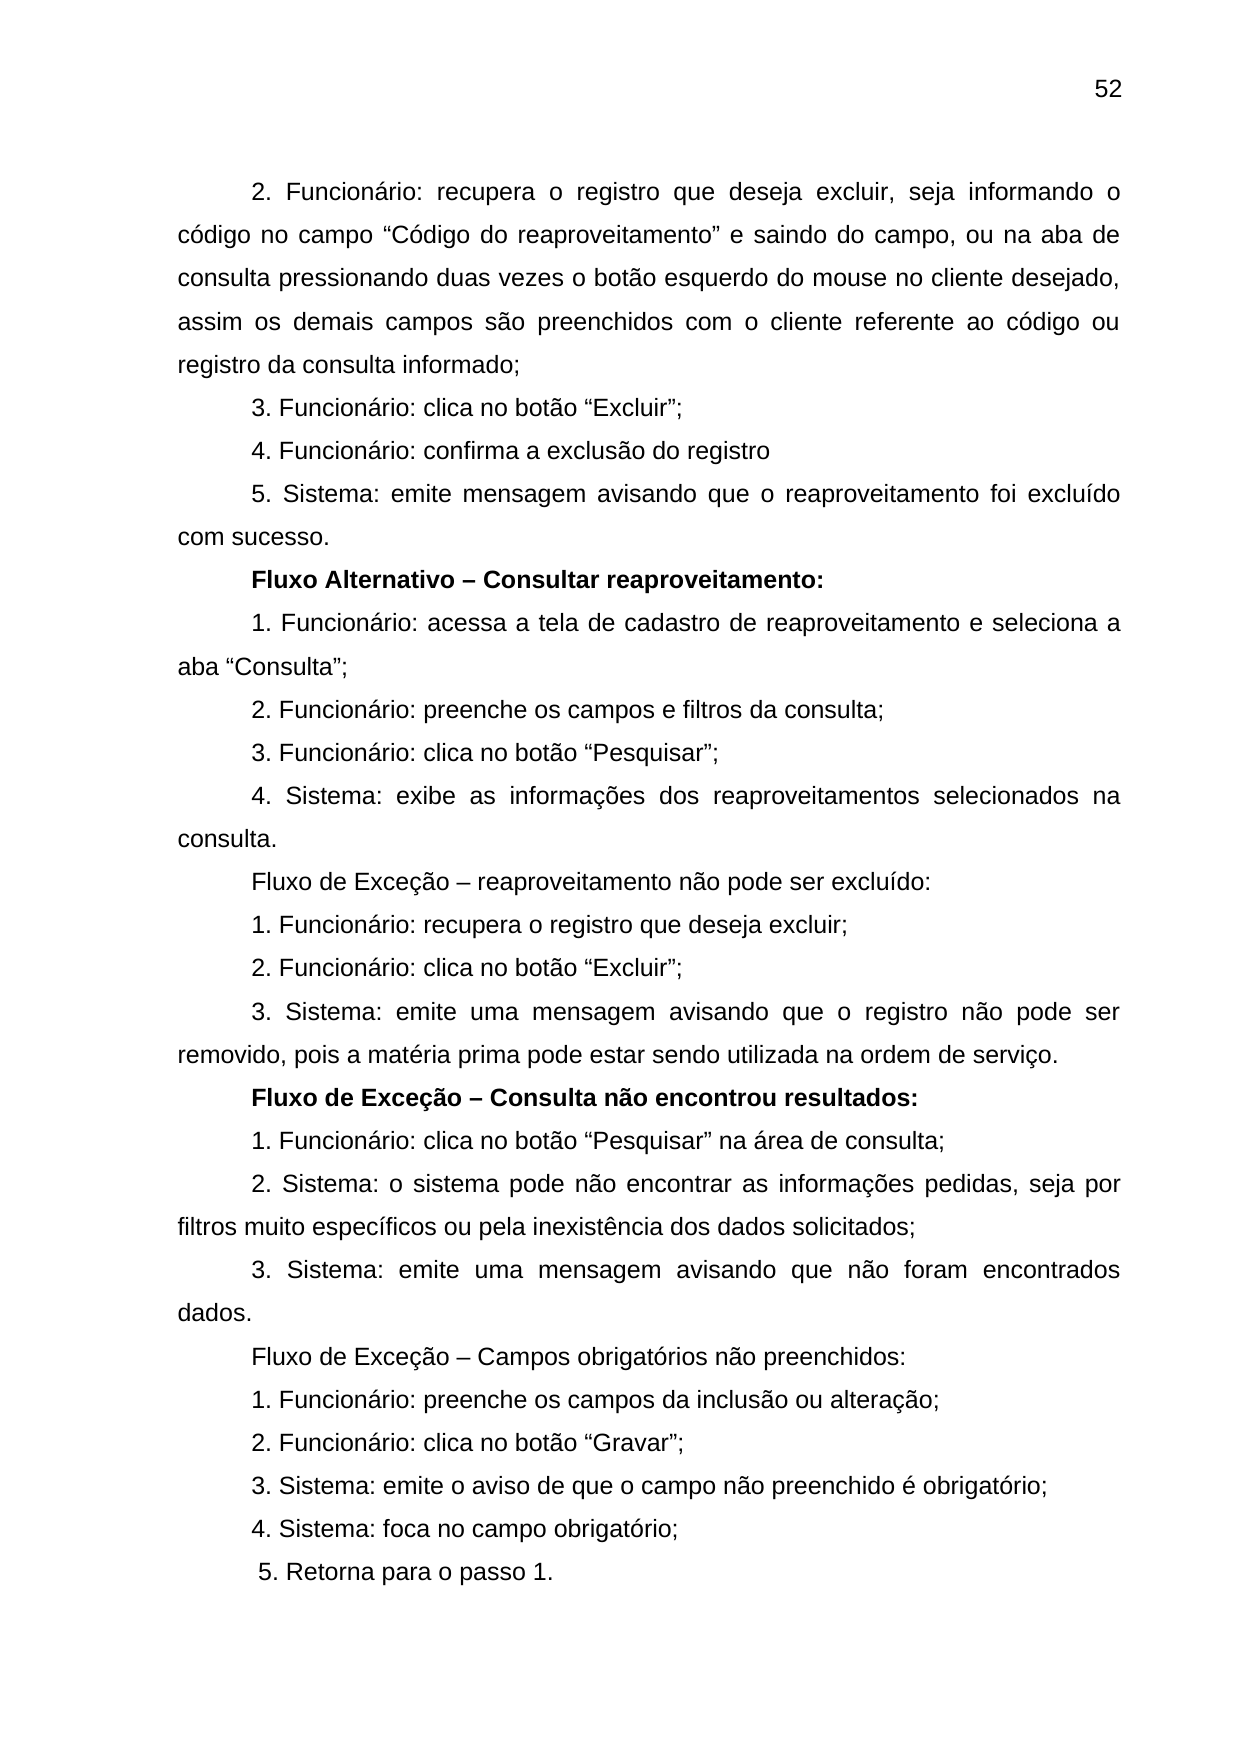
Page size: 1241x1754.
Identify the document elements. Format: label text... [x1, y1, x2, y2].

text 1. Funcionário: recupera o registro que deseja excluir; [177, 910, 1122, 939]
text Fluxo de Exceção – Campos obrigatórios não preenchidos: [177, 1342, 1122, 1370]
text 1. Funcionário: preenche os campos da inclusão ou alteração; [177, 1385, 1122, 1413]
text 2. Funcionário: clica no botão “Gravar”; [177, 1428, 1122, 1457]
text 2. Sistema: o sistema pode não encontrar as informações pedidas, seja por filtros muito específicos ou pela inexistência dos dados solicitados; [177, 1169, 1122, 1241]
text 1. Funcionário: clica no botão “Pesquisar” na área de consulta; [177, 1126, 1122, 1155]
text 5. Sistema: emite mensagem avisando que o reaproveitamento foi excluído com sucesso. [177, 479, 1122, 551]
text Fluxo de Exceção – Consulta não encontrou resultados: [177, 1083, 1122, 1112]
text 4. Sistema: exibe as informações dos reaproveitamentos selecionados na consulta. [177, 781, 1122, 853]
text Fluxo Alternativo – Consultar reaproveitamento: [177, 565, 1122, 594]
text 3. Funcionário: clica no botão “Pesquisar”; [177, 738, 1122, 767]
text 4. Funcionário: confirma a exclusão do registro [177, 436, 1122, 465]
text Fluxo de Exceção – reaproveitamento não pode ser excluído: [177, 867, 1122, 896]
text 3. Sistema: emite uma mensagem avisando que não foram encontrados dados. [177, 1255, 1122, 1327]
text 3. Sistema: emite o aviso de que o campo não preenchido é obrigatório; [177, 1471, 1122, 1500]
text 2. Funcionário: clica no botão “Excluir”; [177, 953, 1122, 982]
text 2. Funcionário: preenche os campos e filtros da consulta; [177, 695, 1122, 723]
text 1. Funcionário: acessa a tela de cadastro de reaproveitamento e seleciona a aba “Consulta”; [177, 608, 1122, 680]
text 4. Sistema: foca no campo obrigatório; [177, 1514, 1122, 1543]
text 5. Retorna para o passo 1. [177, 1557, 1122, 1586]
text 3. Sistema: emite uma mensagem avisando que o registro não pode ser removido, pois a matéria prima pode estar sendo utilizada na ordem de serviço. [177, 997, 1122, 1068]
text 2. Funcionário: recupera o registro que deseja excluir, seja informando o código no campo “Código do reaproveitamento” e saindo do campo, ou na aba de consulta pressionando duas vezes o botão esquerdo do mouse no cliente desejado, assim os demais campos são preenchidos com o cliente referente ao código ou registro da consulta informado; [177, 177, 1122, 378]
text 3. Funcionário: clica no botão “Excluir”; [177, 393, 1122, 422]
